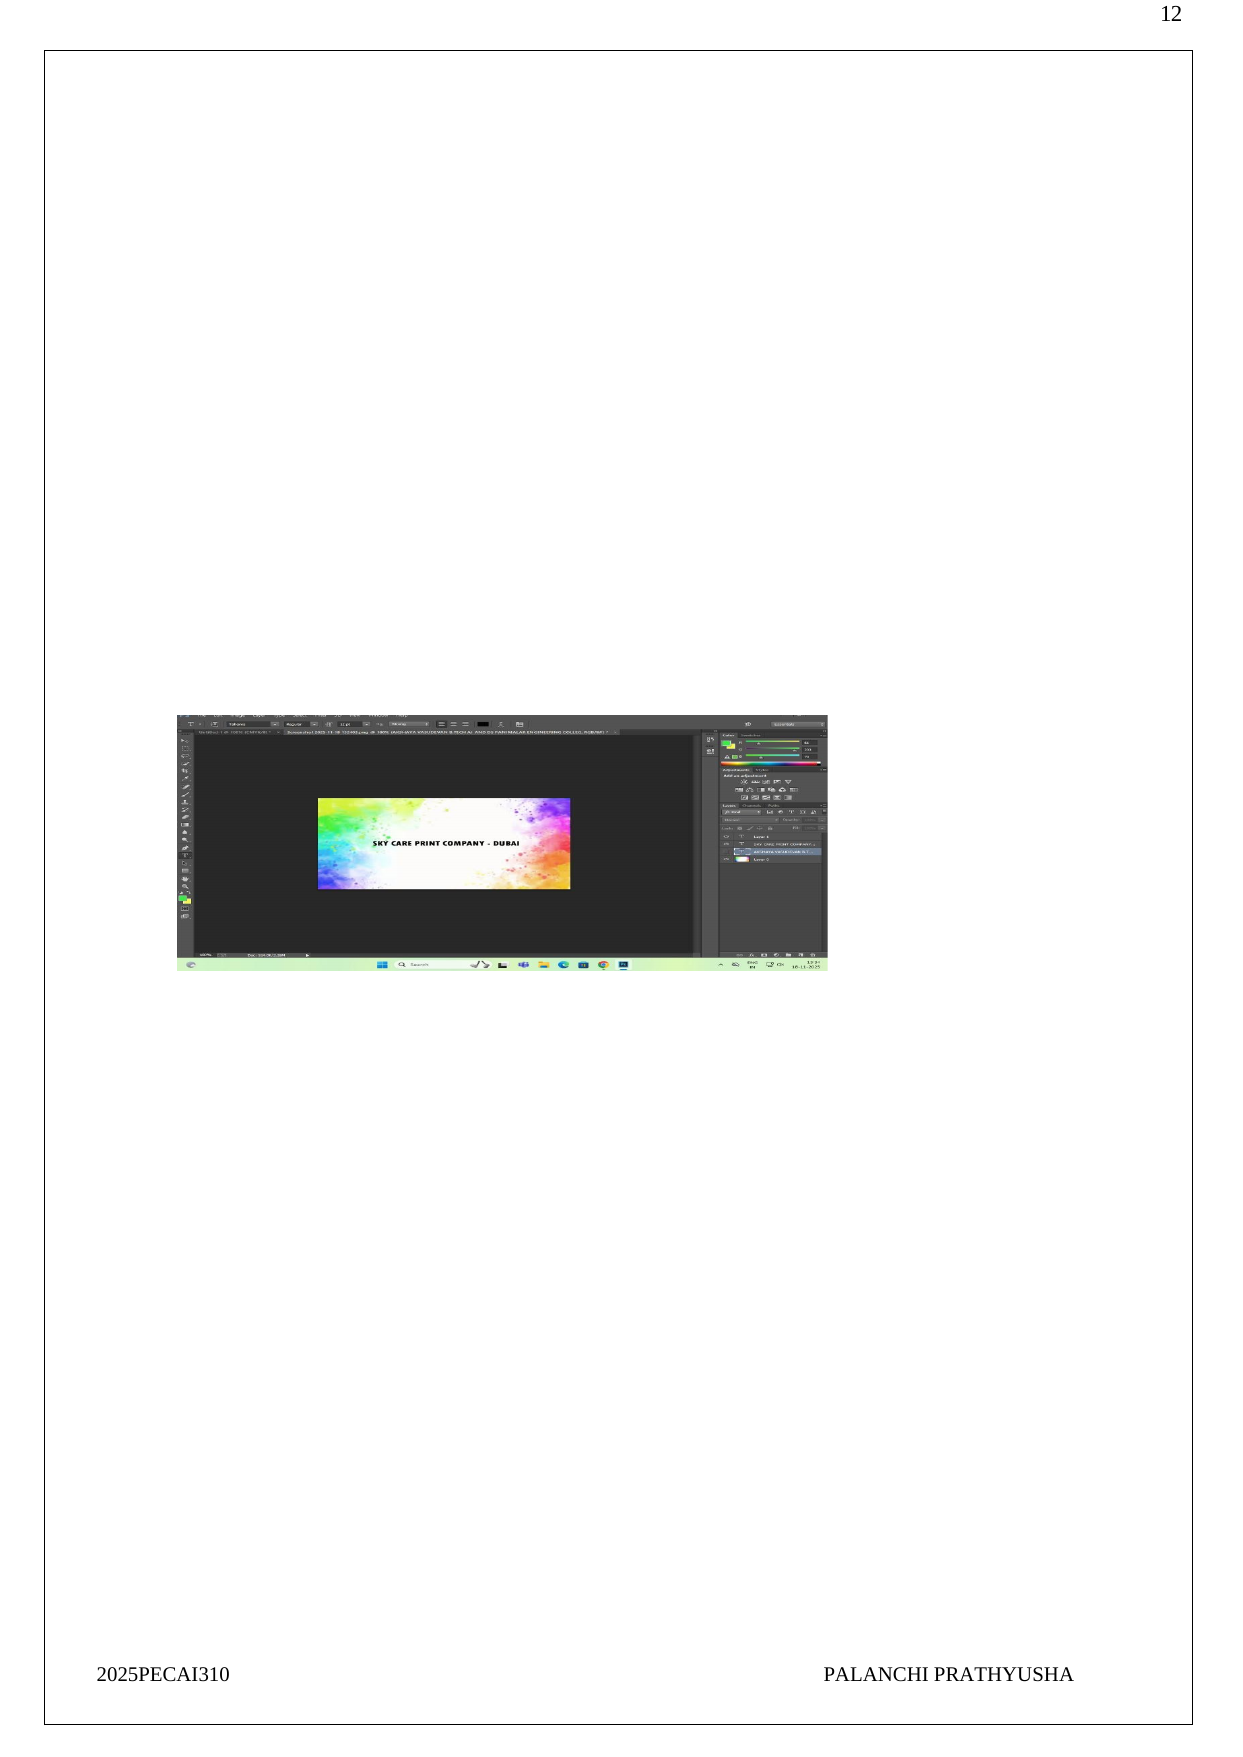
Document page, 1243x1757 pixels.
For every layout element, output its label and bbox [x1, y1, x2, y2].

picture [177, 715, 828, 971]
